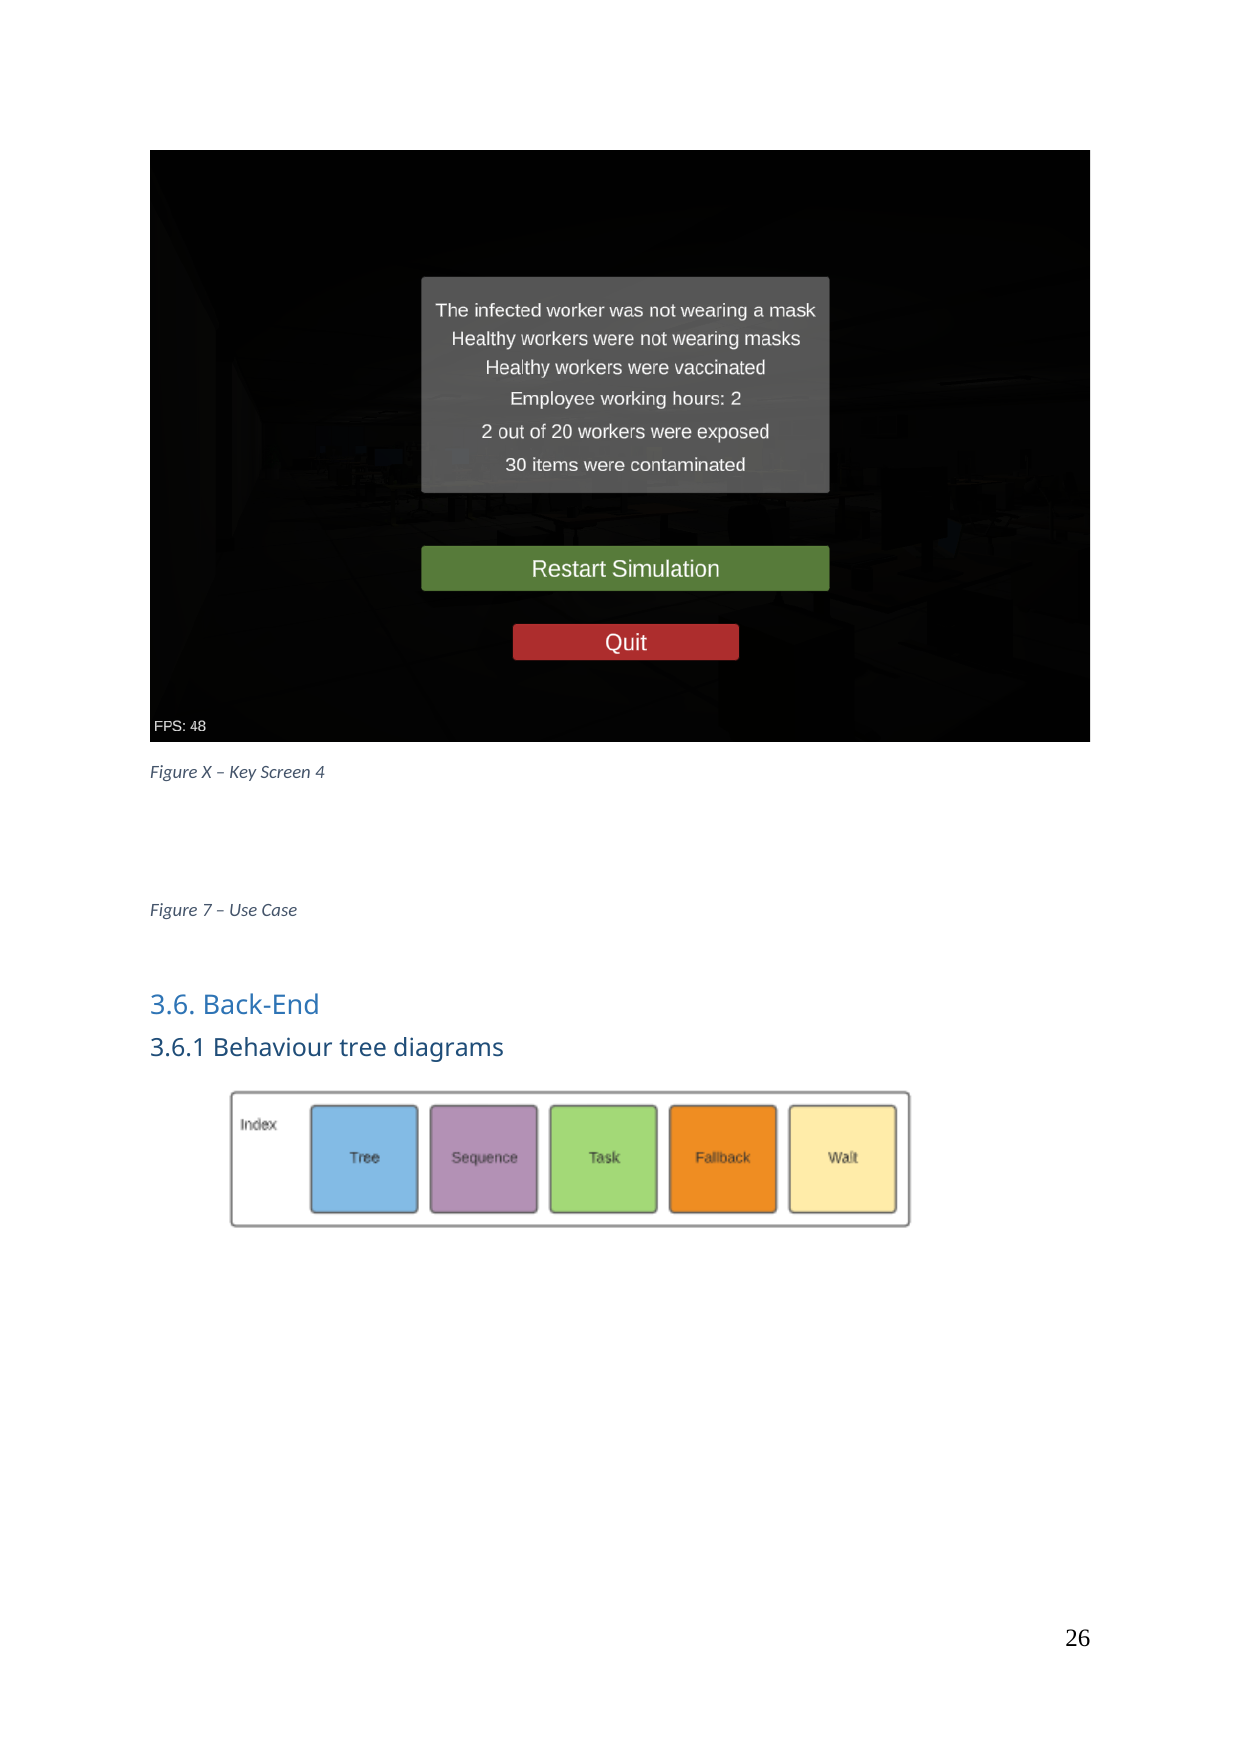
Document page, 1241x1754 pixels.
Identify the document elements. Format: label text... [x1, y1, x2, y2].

subtitle 3.6. Back-End [150, 986, 1090, 1022]
picture [150, 1066, 938, 1253]
subtitle 3.6.1 Behaviour tree diagrams [150, 1029, 1090, 1063]
text Figure X – Key Screen 4 [150, 760, 1090, 783]
picture [150, 150, 1091, 742]
